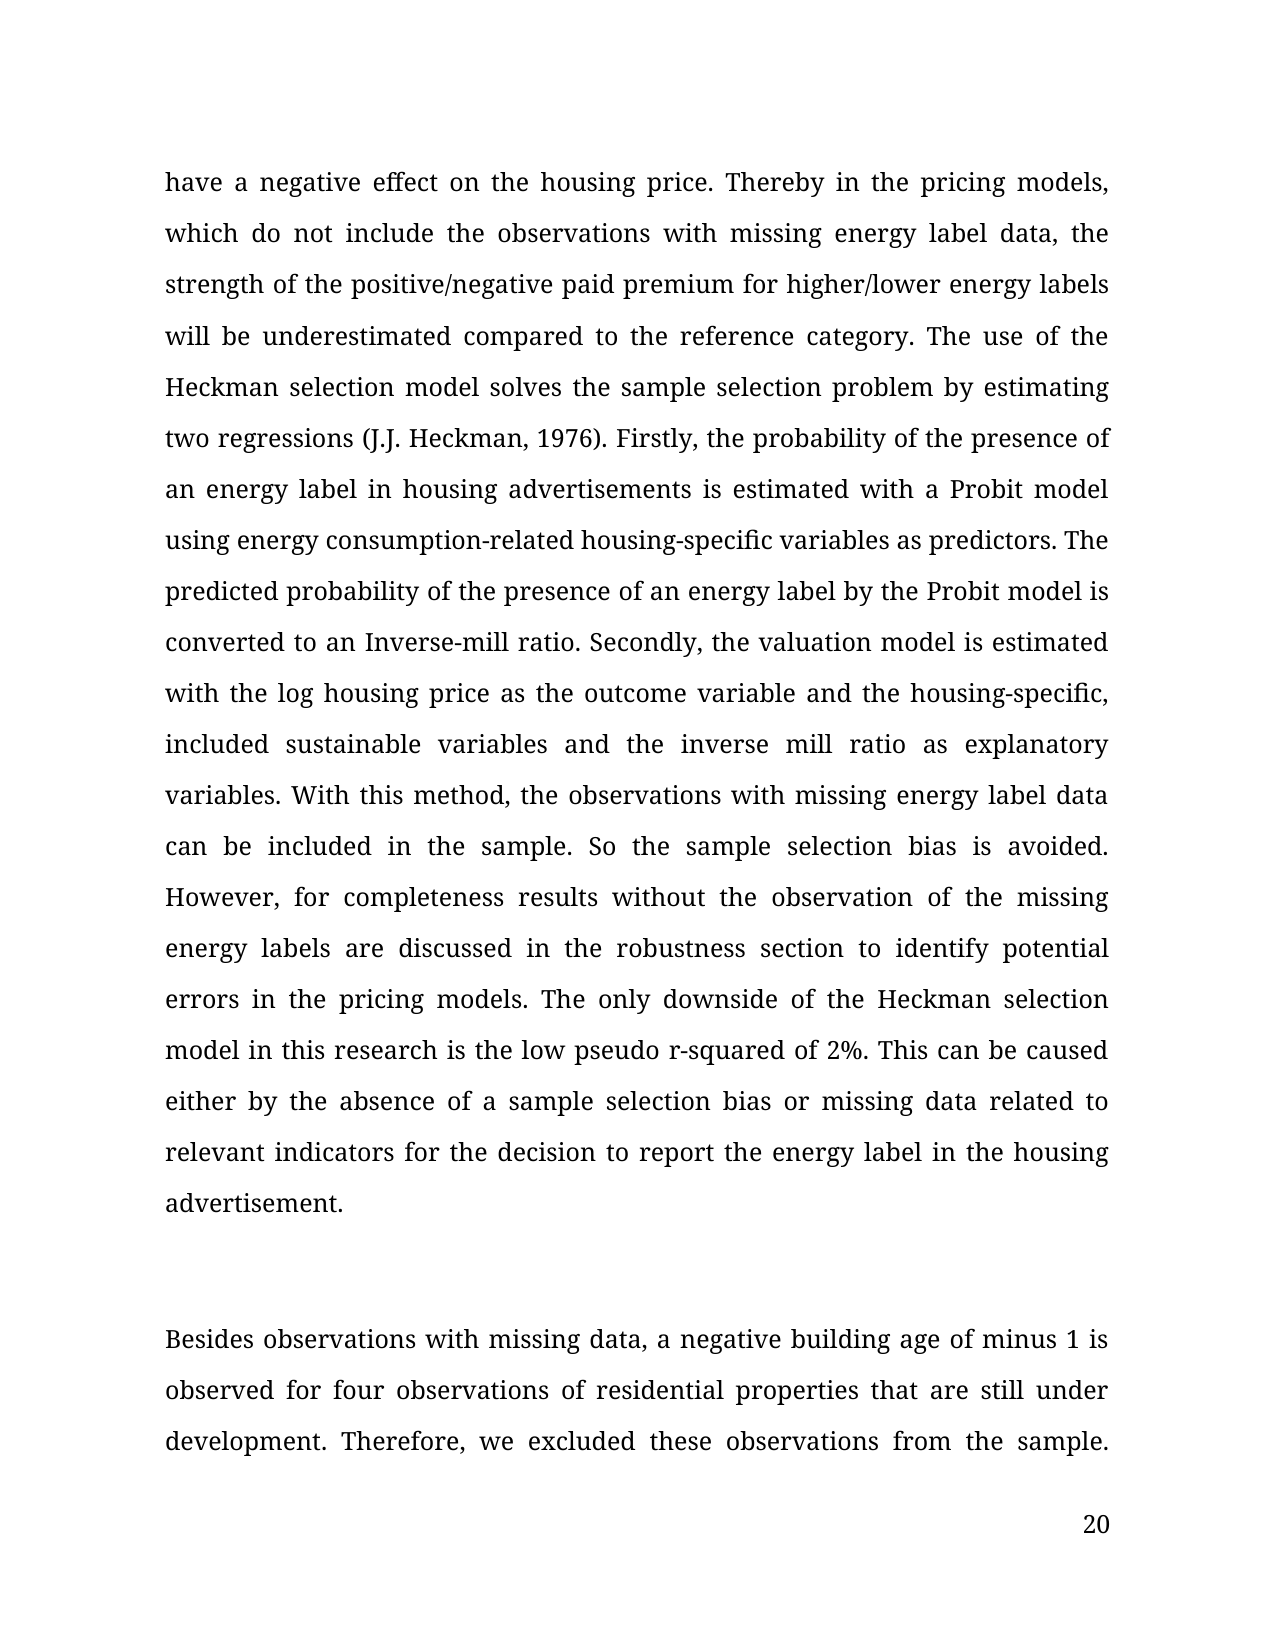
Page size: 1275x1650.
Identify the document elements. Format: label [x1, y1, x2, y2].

text [165, 1321, 1110, 1457]
text [165, 165, 1110, 1220]
